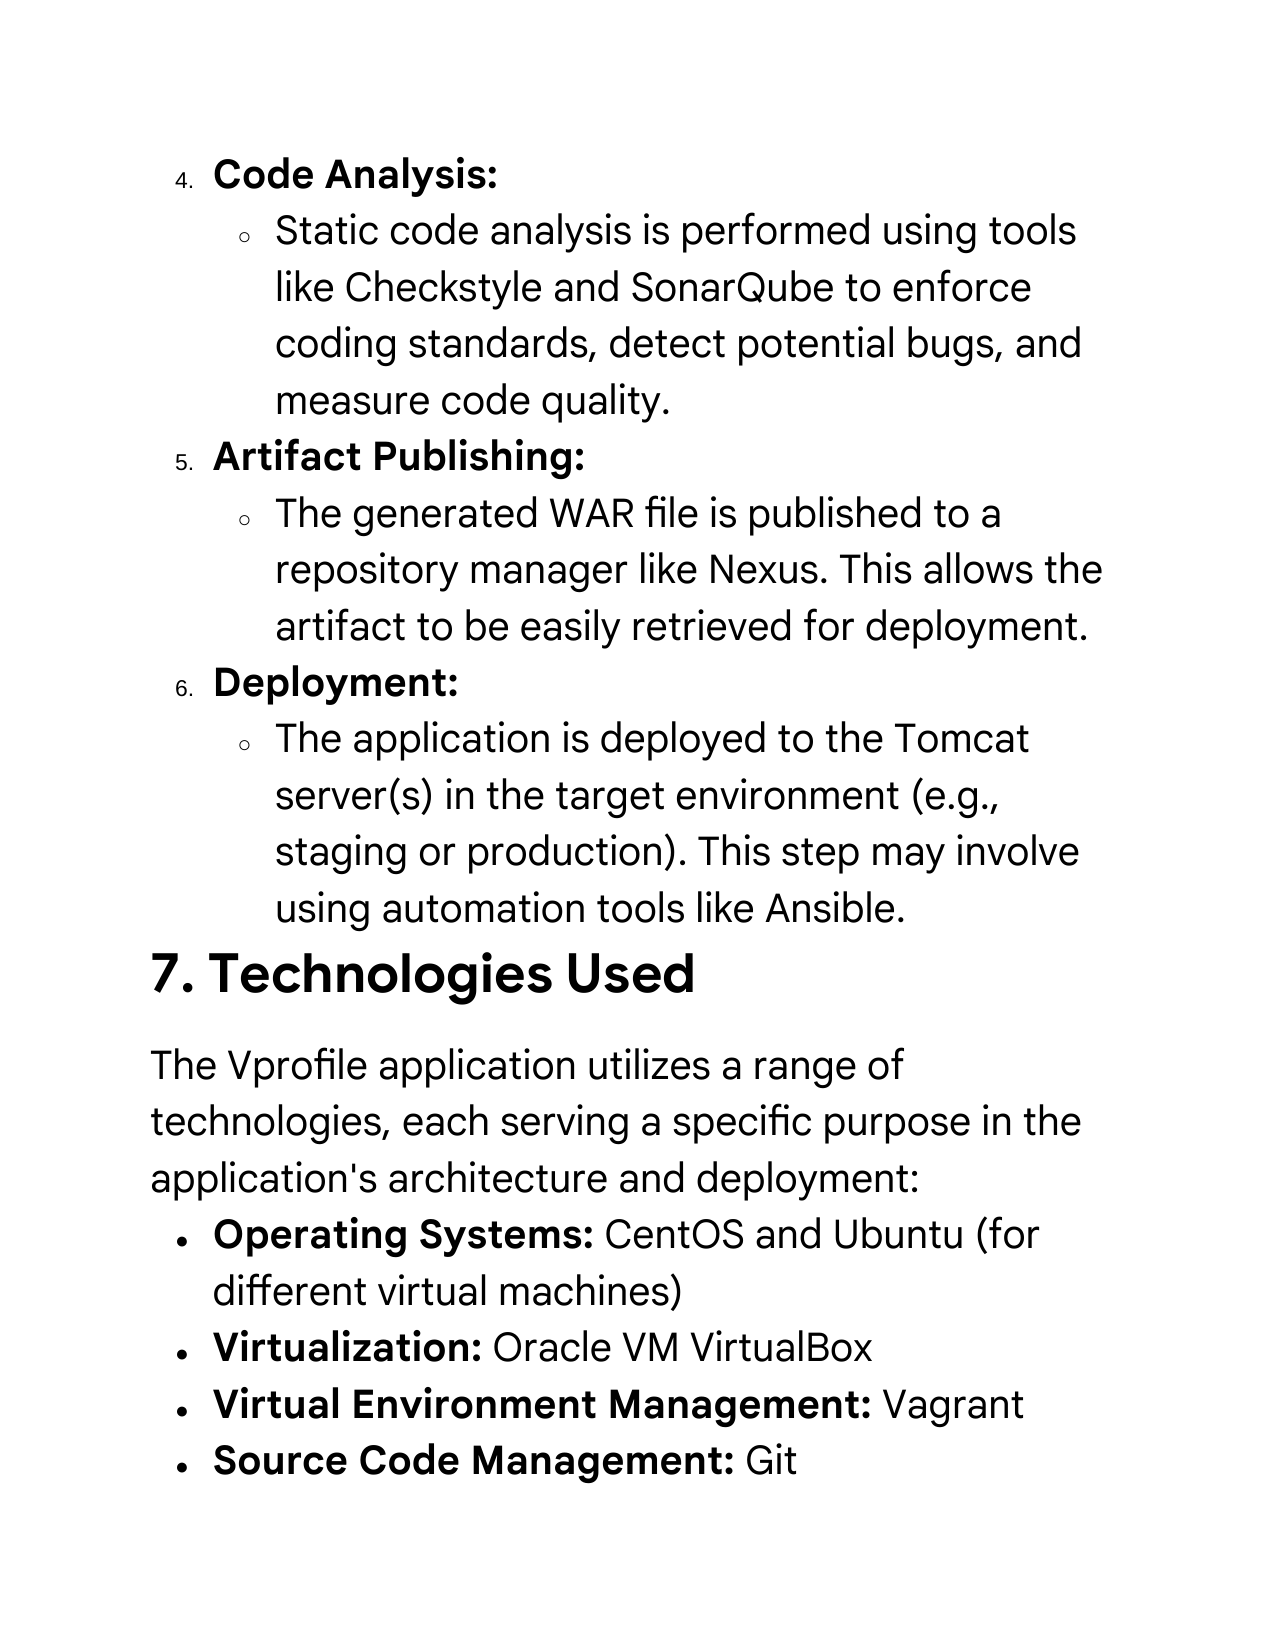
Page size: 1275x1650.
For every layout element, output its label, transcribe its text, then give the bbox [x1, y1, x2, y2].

list Virtualization: Oracle VM VirtualBox [175, 1323, 1125, 1373]
list Virtual Environment Management: Vagrant [175, 1380, 1125, 1429]
list Source Code Management: Git [175, 1436, 1125, 1486]
list Operating Systems: CentOS and Ubuntu (for different virtual machines) [175, 1211, 1125, 1317]
list Code Analysis: [175, 150, 1125, 199]
list The application is deployed to the Tomcat server(s) in the target environment (e.g., staging or production). This step may involve using automation tools like Ansible. [237, 714, 1125, 933]
subtitle 7. Technologies Used [150, 940, 1125, 1008]
list Artifact Publishing: [175, 432, 1125, 482]
text The Vprofile application utilizes a range of technologies, each serving a specific purpose in the application's architecture and deployment: [150, 1041, 1125, 1204]
list The generated WAR file is published to a repository manager like Nexus. This allows the artifact to be easily retrieved for deployment. [237, 489, 1125, 651]
list Deployment: [175, 658, 1125, 708]
list Static code analysis is performed using tools like Checkstyle and SonarQube to enforce coding standards, detect potential bugs, and measure code quality. [237, 206, 1125, 425]
